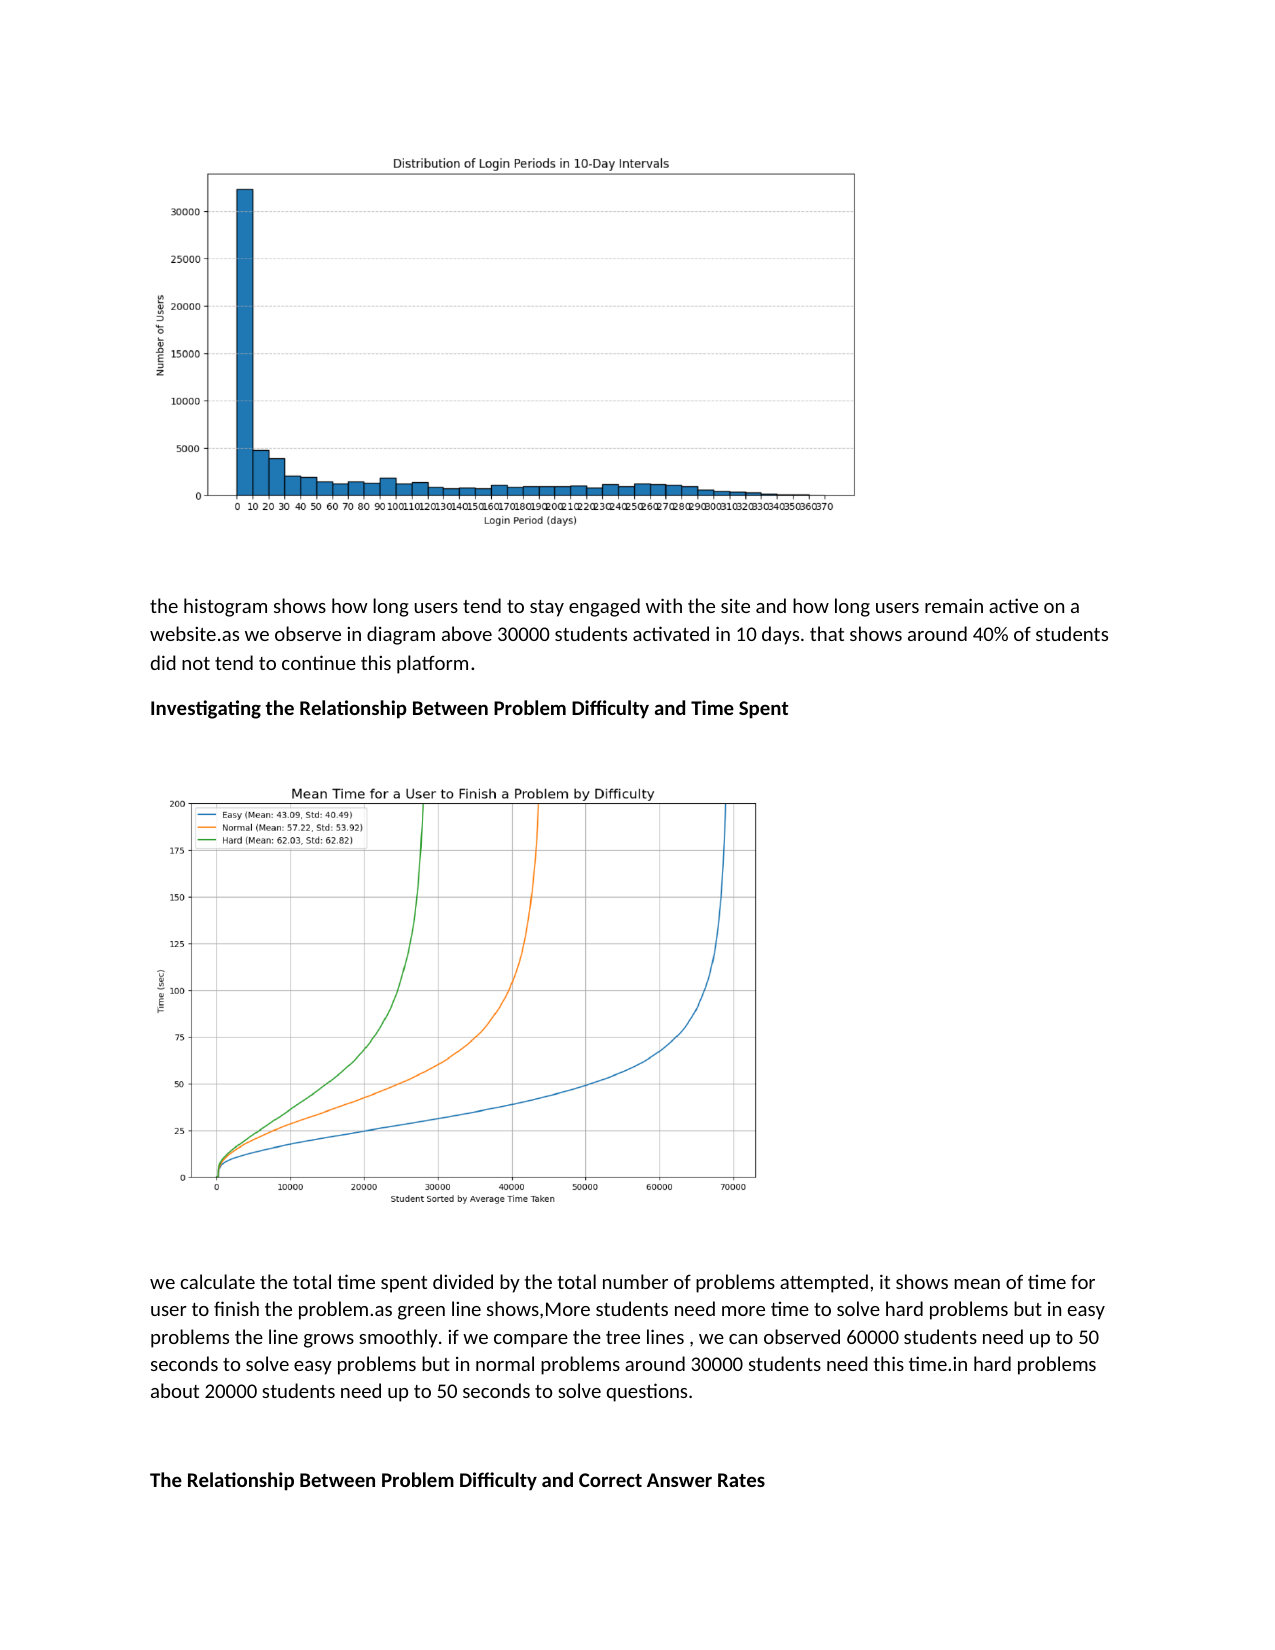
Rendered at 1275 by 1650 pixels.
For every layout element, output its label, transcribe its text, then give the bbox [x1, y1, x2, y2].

picture [150, 150, 868, 528]
text the histogram shows how long users tend to stay engaged with the site and how long users remain active on a website.as we observe in diagram above 30000 students activated in 10 days. that shows around 40% of students did not tend to continue this platform. [150, 593, 1125, 676]
text we calculate the total time spent divided by the total number of problems attempted, it shows mean of time for user to finish the problem.as green line shows,More students need more time to solve hard problems but in easy problems the line grows smoothly. if we compare the tree lines , we can observed 60000 students need up to 50 seconds to solve easy problems but in normal problems around 30000 students need this time.in hard problems about 20000 students need up to 50 seconds to solve questions. [150, 1269, 1125, 1404]
picture [150, 783, 778, 1207]
text Investigating the Relationship Between Problem Difficulty and Time Spent [150, 695, 1125, 721]
text The Relationship Between Problem Difficulty and Correct Answer Rates [150, 1467, 1125, 1492]
